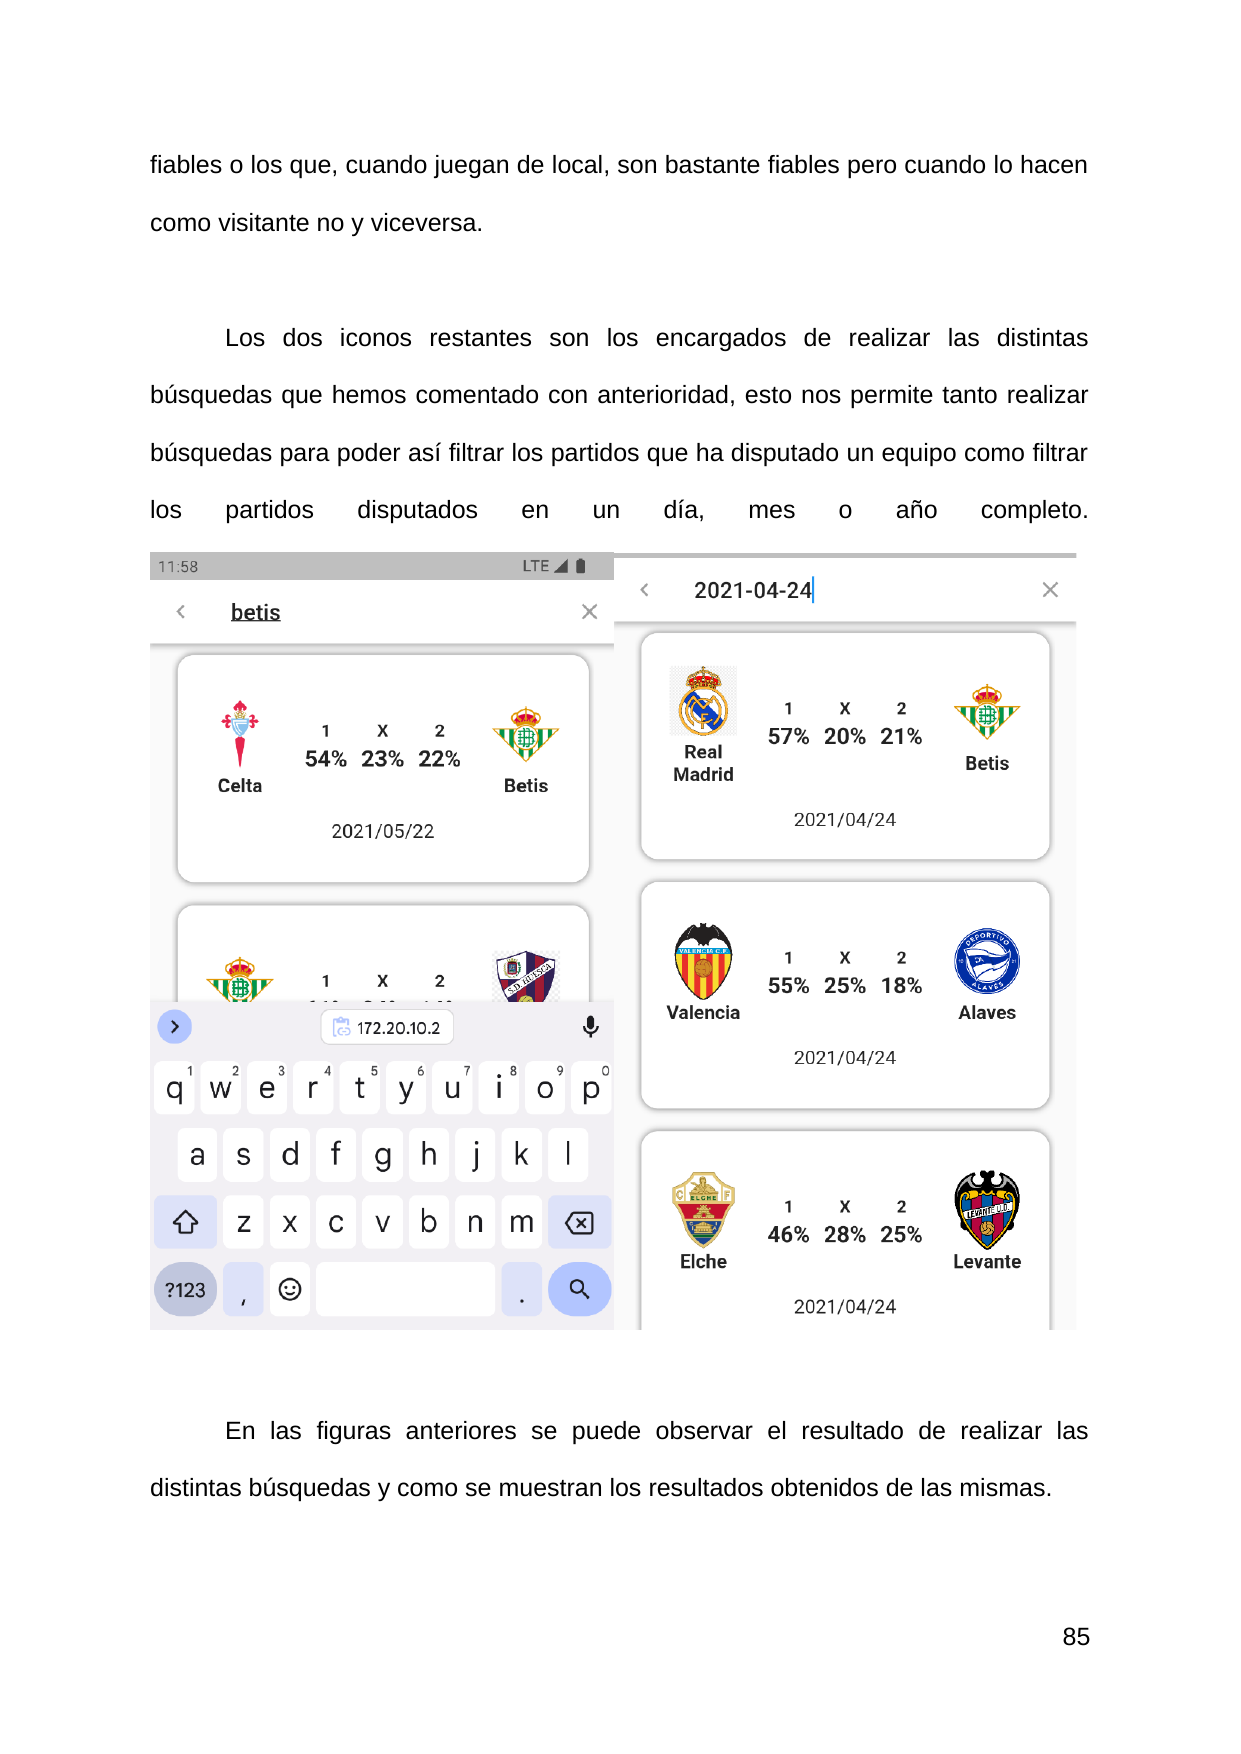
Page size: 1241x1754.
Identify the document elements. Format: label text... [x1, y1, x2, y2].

picture [150, 552, 1077, 1330]
text En las figuras anteriores se puede observar el resultado de realizar las distintas búsquedas y como se muestran los resultados obtenidos de las mismas. [150, 1416, 1090, 1502]
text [150, 150, 1090, 236]
